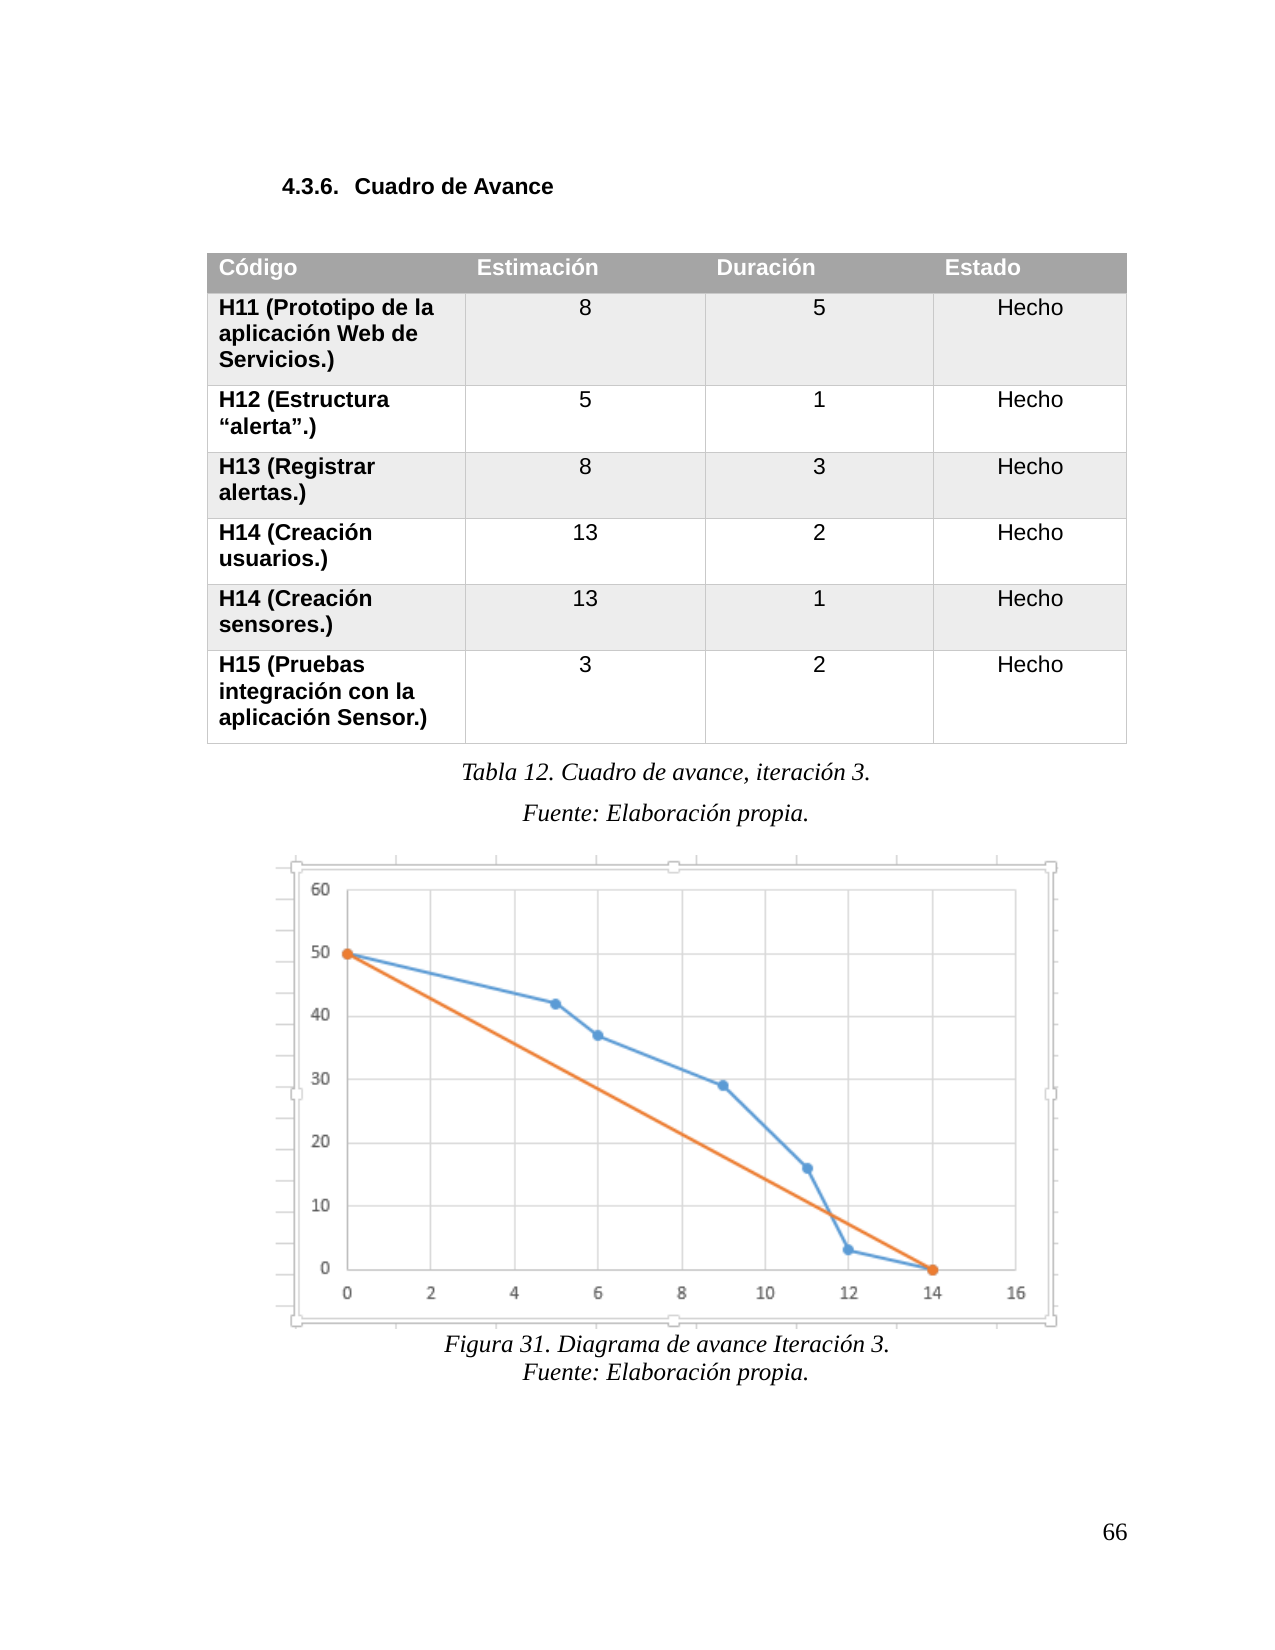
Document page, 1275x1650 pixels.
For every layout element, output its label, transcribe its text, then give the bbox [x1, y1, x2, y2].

table_cell 2 [706, 519, 933, 584]
table_cell Hecho [934, 651, 1126, 743]
table_cell 8 [466, 453, 705, 518]
table_cell H14 (Creación usuarios.) [208, 519, 465, 584]
table_cell Hecho [934, 453, 1126, 518]
text Tabla 12. Cuadro de avance, iteración 3. [207, 757, 1127, 785]
table_cell 3 [706, 453, 933, 518]
text Fuente: Elaboración propia. [207, 798, 1127, 827]
subtitle Cuadro de Avance [282, 173, 1127, 199]
table_cell 13 [466, 519, 705, 584]
table_cell 2 [706, 651, 933, 743]
table_cell 5 [706, 294, 933, 385]
table_cell Hecho [934, 294, 1126, 385]
table_cell H14 (Creación sensores.) [208, 585, 465, 650]
table_cell Hecho [934, 386, 1126, 452]
table_cell H13 (Registrar alertas.) [208, 453, 465, 518]
table_header Estado [933, 254, 1126, 293]
table_cell Hecho [934, 519, 1126, 584]
table_cell 1 [706, 585, 933, 650]
text Figura 31. Diagrama de avance Iteración 3. [207, 1329, 1127, 1357]
table_cell H11 (Prototipo de la aplicación Web de Servicios.) [208, 294, 465, 385]
text Fuente: Elaboración propia. [207, 1357, 1127, 1386]
table_cell 8 [466, 294, 705, 385]
table_cell 1 [706, 386, 933, 452]
table_cell Hecho [934, 585, 1126, 650]
table_cell 13 [466, 585, 705, 650]
table_cell H12 (Estructura “alerta”.) [208, 386, 465, 452]
table_header Código [208, 254, 465, 293]
picture [275, 855, 1059, 1329]
table_cell H15 (Pruebas integración con la aplicación Sensor.) [208, 651, 465, 743]
table_header Estimación [465, 254, 705, 293]
table_cell 3 [466, 651, 705, 743]
table_cell 5 [466, 386, 705, 452]
table_header Duración [705, 254, 933, 293]
